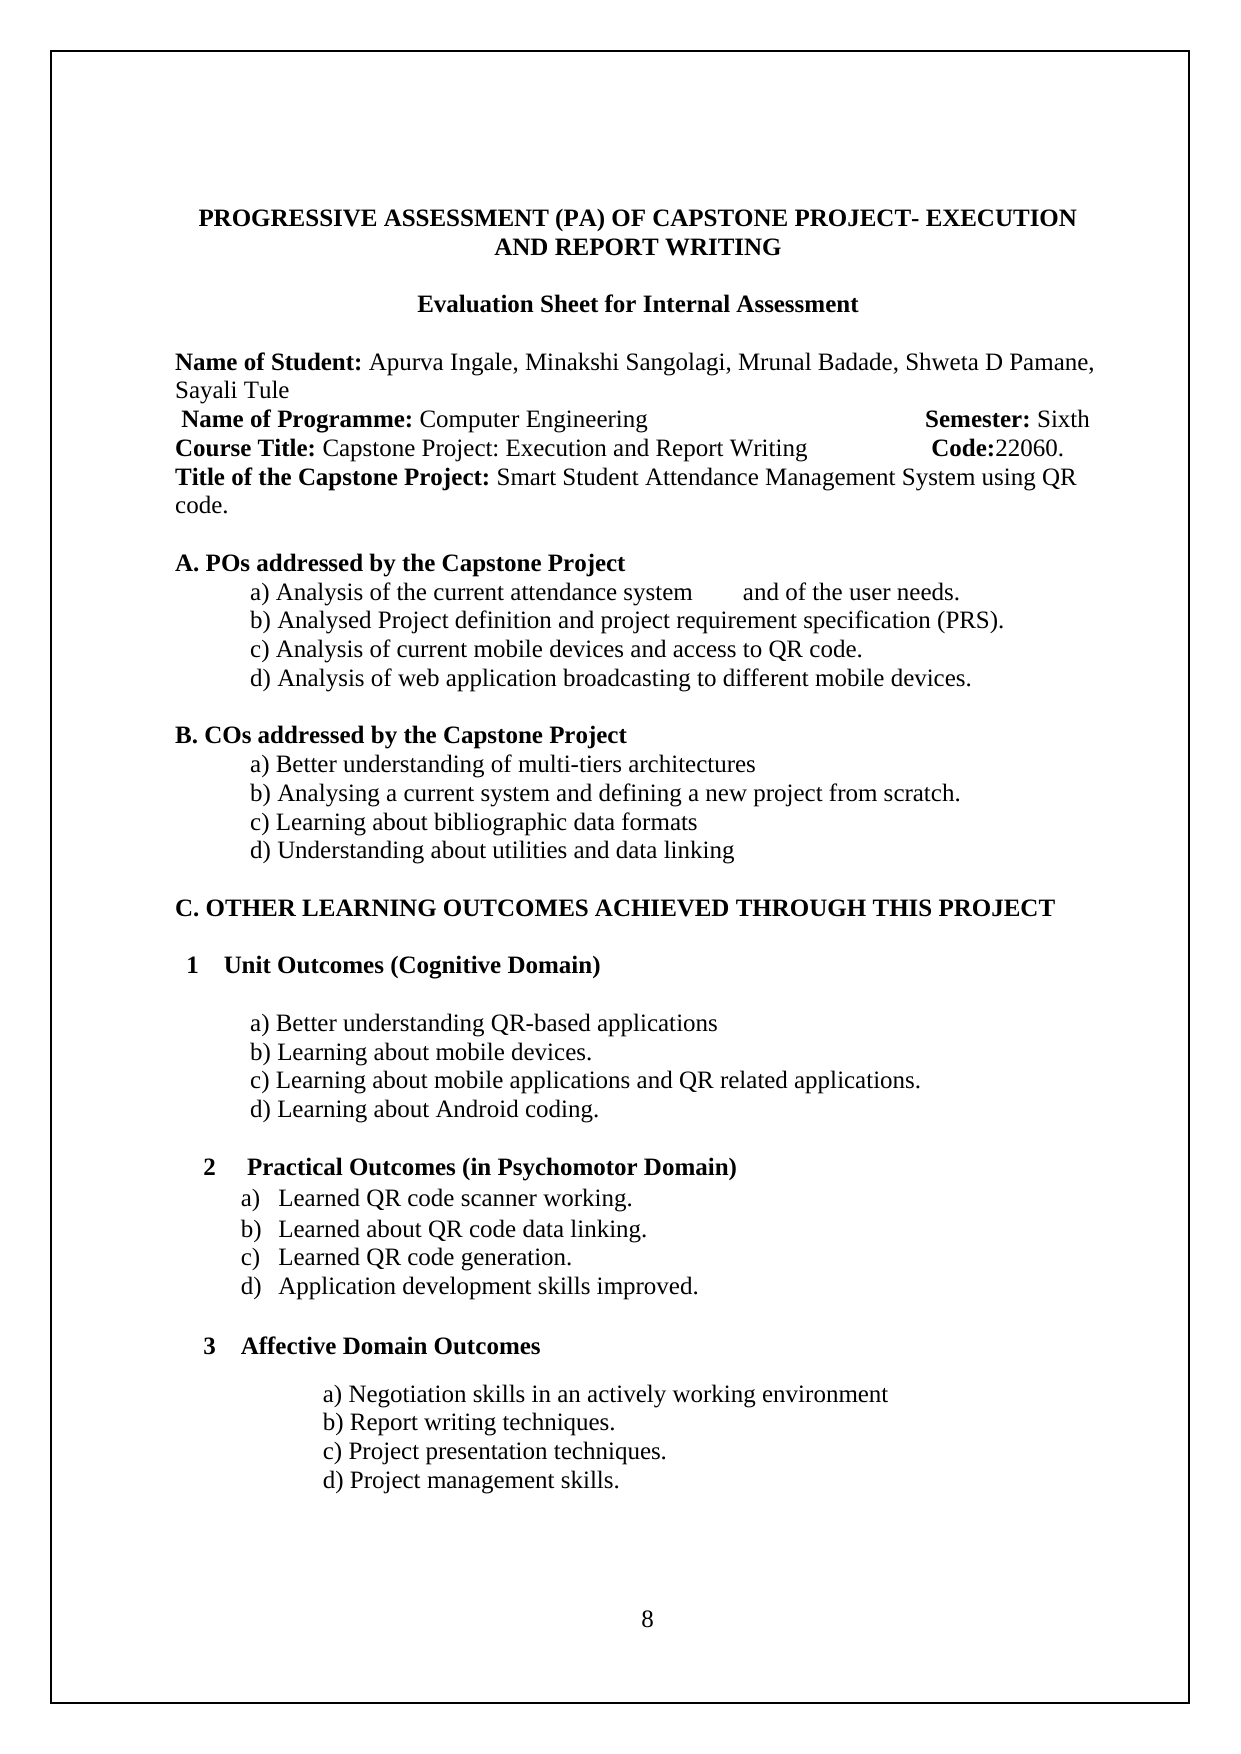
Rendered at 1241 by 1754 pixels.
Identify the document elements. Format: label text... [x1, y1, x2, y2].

text a) Better understanding of multi-tiers architectures [250, 749, 1101, 778]
text d) Project management skills. [248, 1465, 1101, 1494]
list Learned QR code scanner working. [241, 1183, 1101, 1211]
text c) Learning about bibliographic data formats [250, 807, 1101, 835]
list Unit Outcomes (Cognitive Domain) [186, 950, 1101, 979]
text a) Analysis of the current attendance system and of the user needs. [250, 577, 1101, 605]
list Name of Student: Apurva Ingale, Minakshi Sangolagi, Mrunal Badade, Shweta D Pamane, Sayali Tule [175, 347, 1101, 404]
text d) Learning about Android coding. [250, 1094, 1101, 1123]
text a) Negotiation skills in an actively working environment [248, 1379, 1101, 1407]
text c) Learning about mobile applications and QR related applications. [250, 1065, 1101, 1094]
list Evaluation Sheet for Internal Assessment [175, 289, 1101, 318]
text C. OTHER LEARNING OUTCOMES ACHIEVED THROUGH THIS PROJECT [175, 893, 1101, 922]
list Practical Outcomes (in Psychomotor Domain) [203, 1152, 1101, 1180]
list Title of the Capstone Project: Smart Student Attendance Management System using QR code. [175, 462, 1101, 519]
list Affective Domain Outcomes [203, 1331, 1101, 1360]
text b) Report writing techniques. [248, 1407, 1101, 1436]
list Course Title: Capstone Project: Execution and Report Writing Code:22060. [175, 433, 1101, 462]
text d) Analysis of web application broadcasting to different mobile devices. [250, 663, 1101, 692]
text b) Analysed Project definition and project requirement specification (PRS). [250, 605, 1101, 634]
list A. POs addressed by the Capstone Project [175, 548, 1101, 577]
text a) Better understanding QR-based applications [250, 1008, 1101, 1037]
list Application development skills improved. [241, 1271, 1101, 1300]
text c) Analysis of current mobile devices and access to QR code. [250, 634, 1101, 663]
text b) Analysing a current system and defining a new project from scratch. [250, 778, 1101, 807]
text d) Understanding about utilities and data linking [250, 835, 1101, 864]
list Learned QR code generation. [241, 1242, 1101, 1271]
text c) Project presentation techniques. [248, 1436, 1101, 1465]
text B. COs addressed by the Capstone Project [175, 720, 1101, 749]
list PROGRESSIVE ASSESSMENT (PA) OF CAPSTONE PROJECT- EXECUTION [175, 203, 1101, 232]
text b) Learning about mobile devices. [250, 1037, 1101, 1065]
list Name of Programme: Computer Engineering Semester: Sixth [175, 404, 1101, 433]
list Learned about QR code data linking. [241, 1214, 1101, 1242]
list AND REPORT WRITING [175, 232, 1101, 260]
